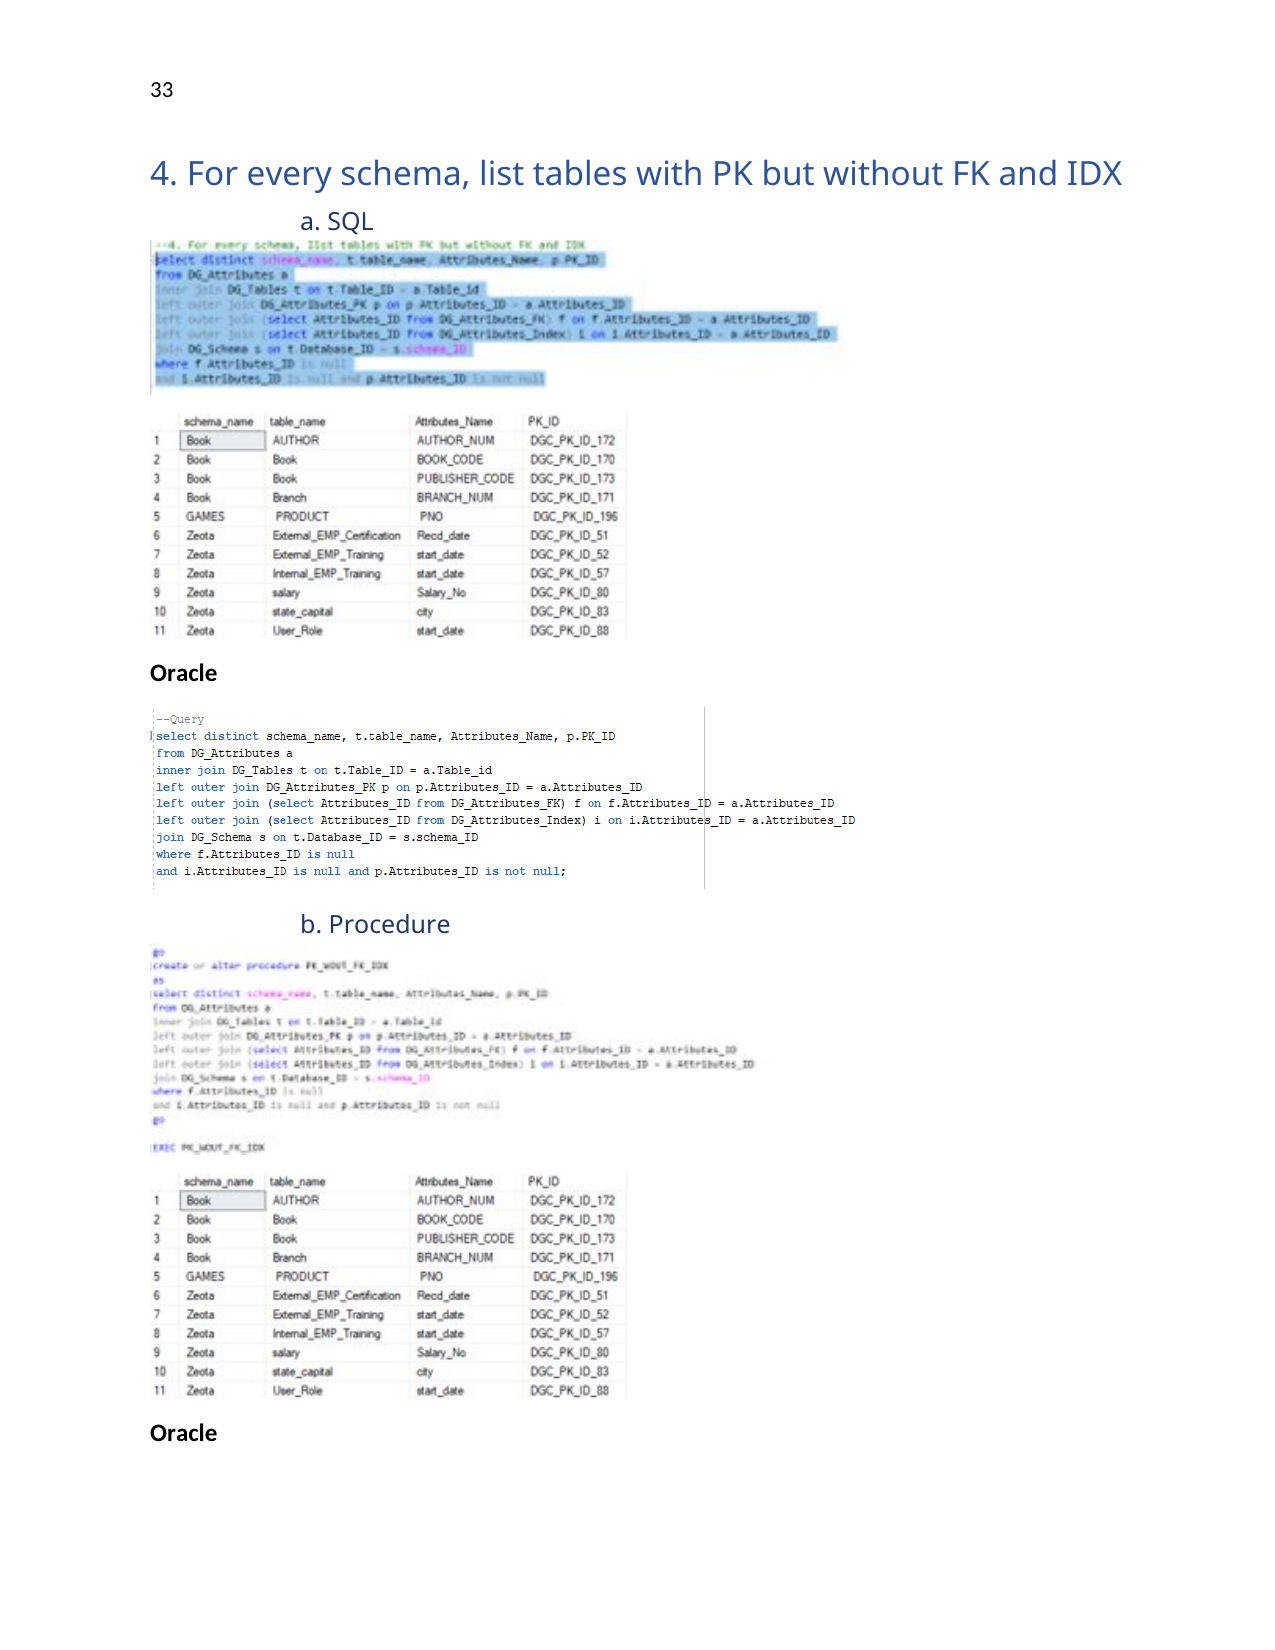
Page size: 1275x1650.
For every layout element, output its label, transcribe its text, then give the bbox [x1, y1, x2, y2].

text Oracle [150, 1417, 1125, 1448]
picture [150, 943, 802, 1155]
picture [150, 240, 851, 395]
subtitle a. SQL [150, 203, 1125, 237]
picture [150, 413, 629, 639]
picture [150, 707, 901, 889]
subtitle 4. For every schema, list tables with PK but without FK and IDX [150, 150, 1125, 195]
text Oracle [150, 657, 1125, 688]
subtitle b. Procedure [150, 907, 1125, 941]
picture [150, 1173, 629, 1399]
